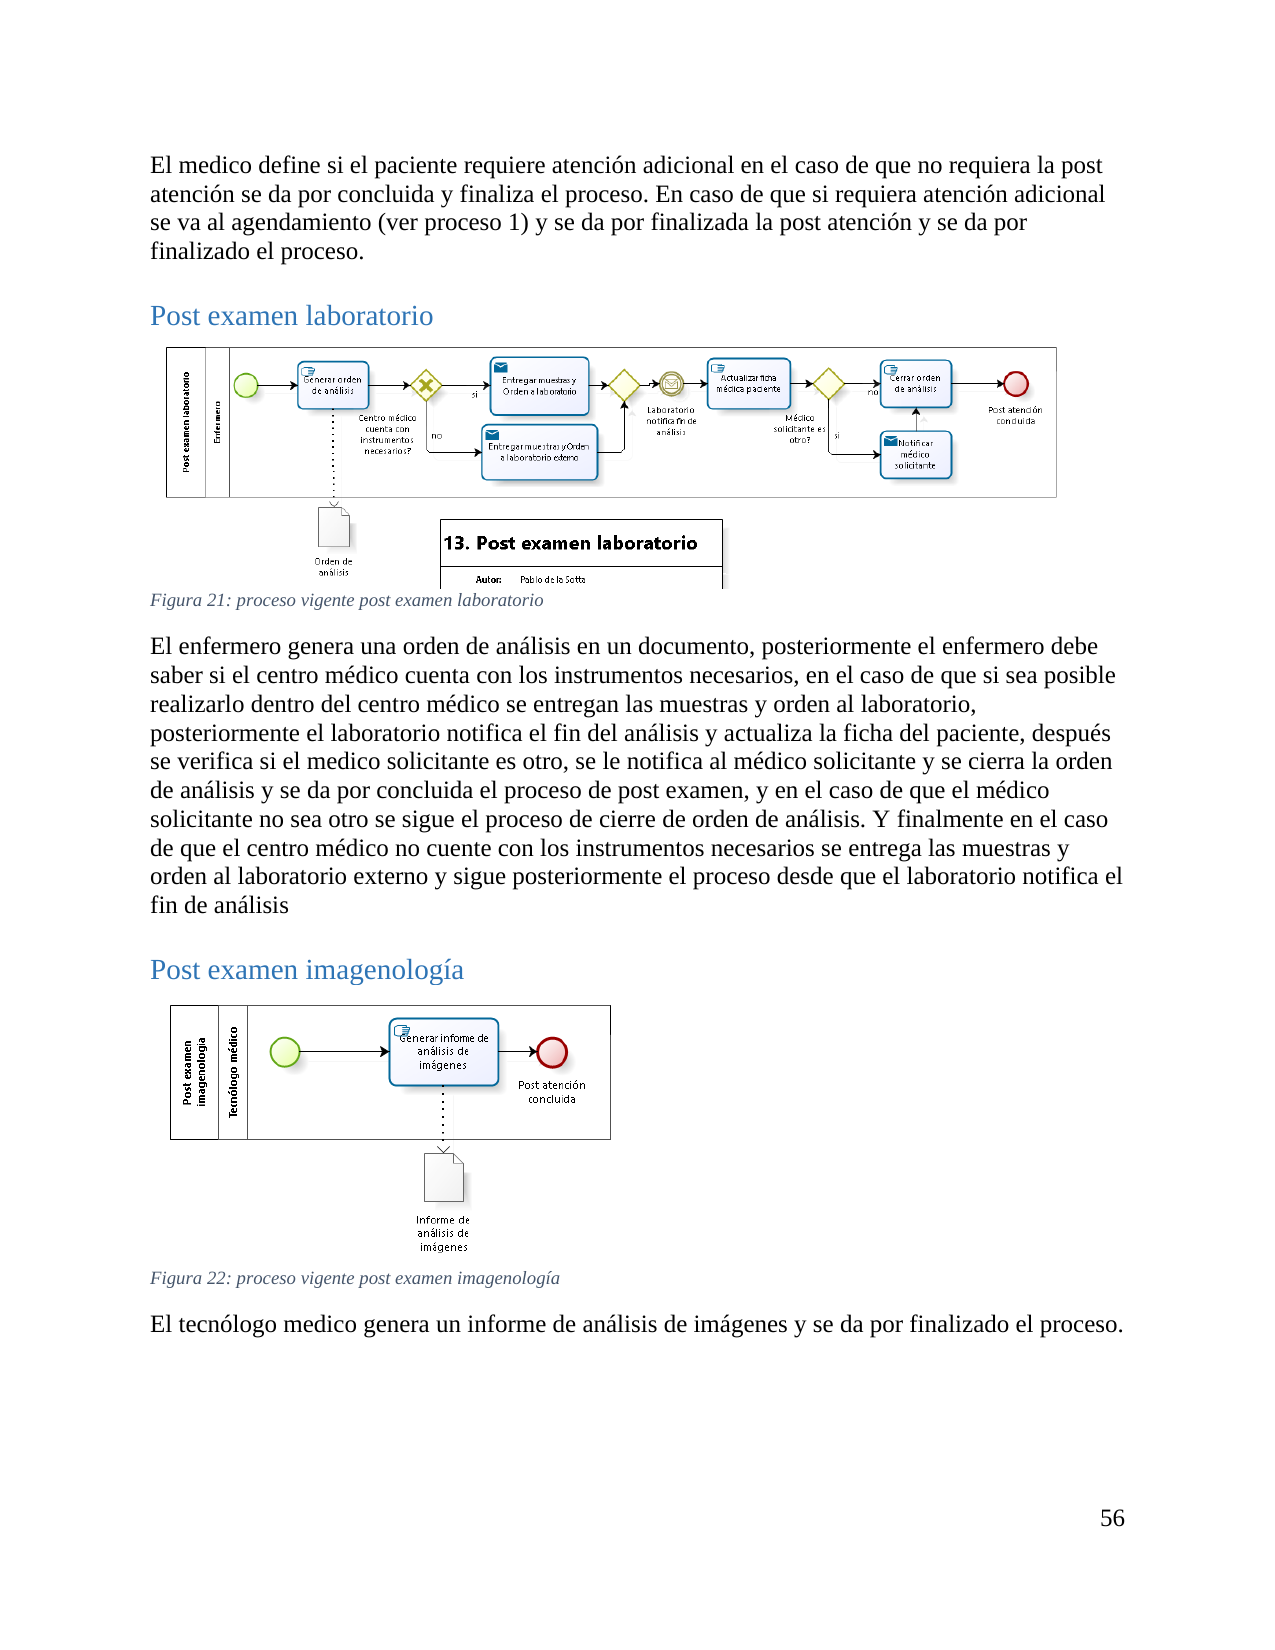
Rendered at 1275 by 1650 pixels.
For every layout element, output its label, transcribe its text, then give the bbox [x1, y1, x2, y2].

subtitle Post examen laboratorio [150, 298, 1125, 331]
picture [150, 985, 616, 1267]
text Figura 22: proceso vigente post examen imagenología [150, 1267, 1125, 1288]
picture [150, 331, 1071, 589]
subtitle Post examen imagenología [150, 952, 1125, 985]
text Figura 21: proceso vigente post examen laboratorio [150, 589, 1125, 611]
text El enfermero genera una orden de análisis en un documento, posteriormente el enfermero debe saber si el centro médico cuenta con los instrumentos necesarios, en el caso de que si sea posible realizarlo dentro del centro médico se entregan las muestras y orden al laboratorio, posteriormente el laboratorio notifica el fin del análisis y actualiza la ficha del paciente, después se verifica si el medico solicitante es otro, se le notifica al médico solicitante y se cierra la orden de análisis y se da por concluida el proceso de post examen, y en el caso de que el médico solicitante no sea otro se sigue el proceso de cierre de orden de análisis. Y finalmente en el caso de que el centro médico no cuente con los instrumentos necesarios se entrega las muestras y orden al laboratorio externo y sigue posteriormente el proceso desde que el laboratorio notifica el fin de análisis [150, 631, 1125, 919]
text El tecnólogo medico genera un informe de análisis de imágenes y se da por finalizado el proceso. [150, 1309, 1125, 1338]
text El medico define si el paciente requiere atención adicional en el caso de que no requiera la post atención se da por concluida y finaliza el proceso. En caso de que si requiera atención adicional se va al agendamiento (ver proceso 1) y se da por finalizada la post atención y se da por finalizado el proceso. [150, 150, 1125, 265]
